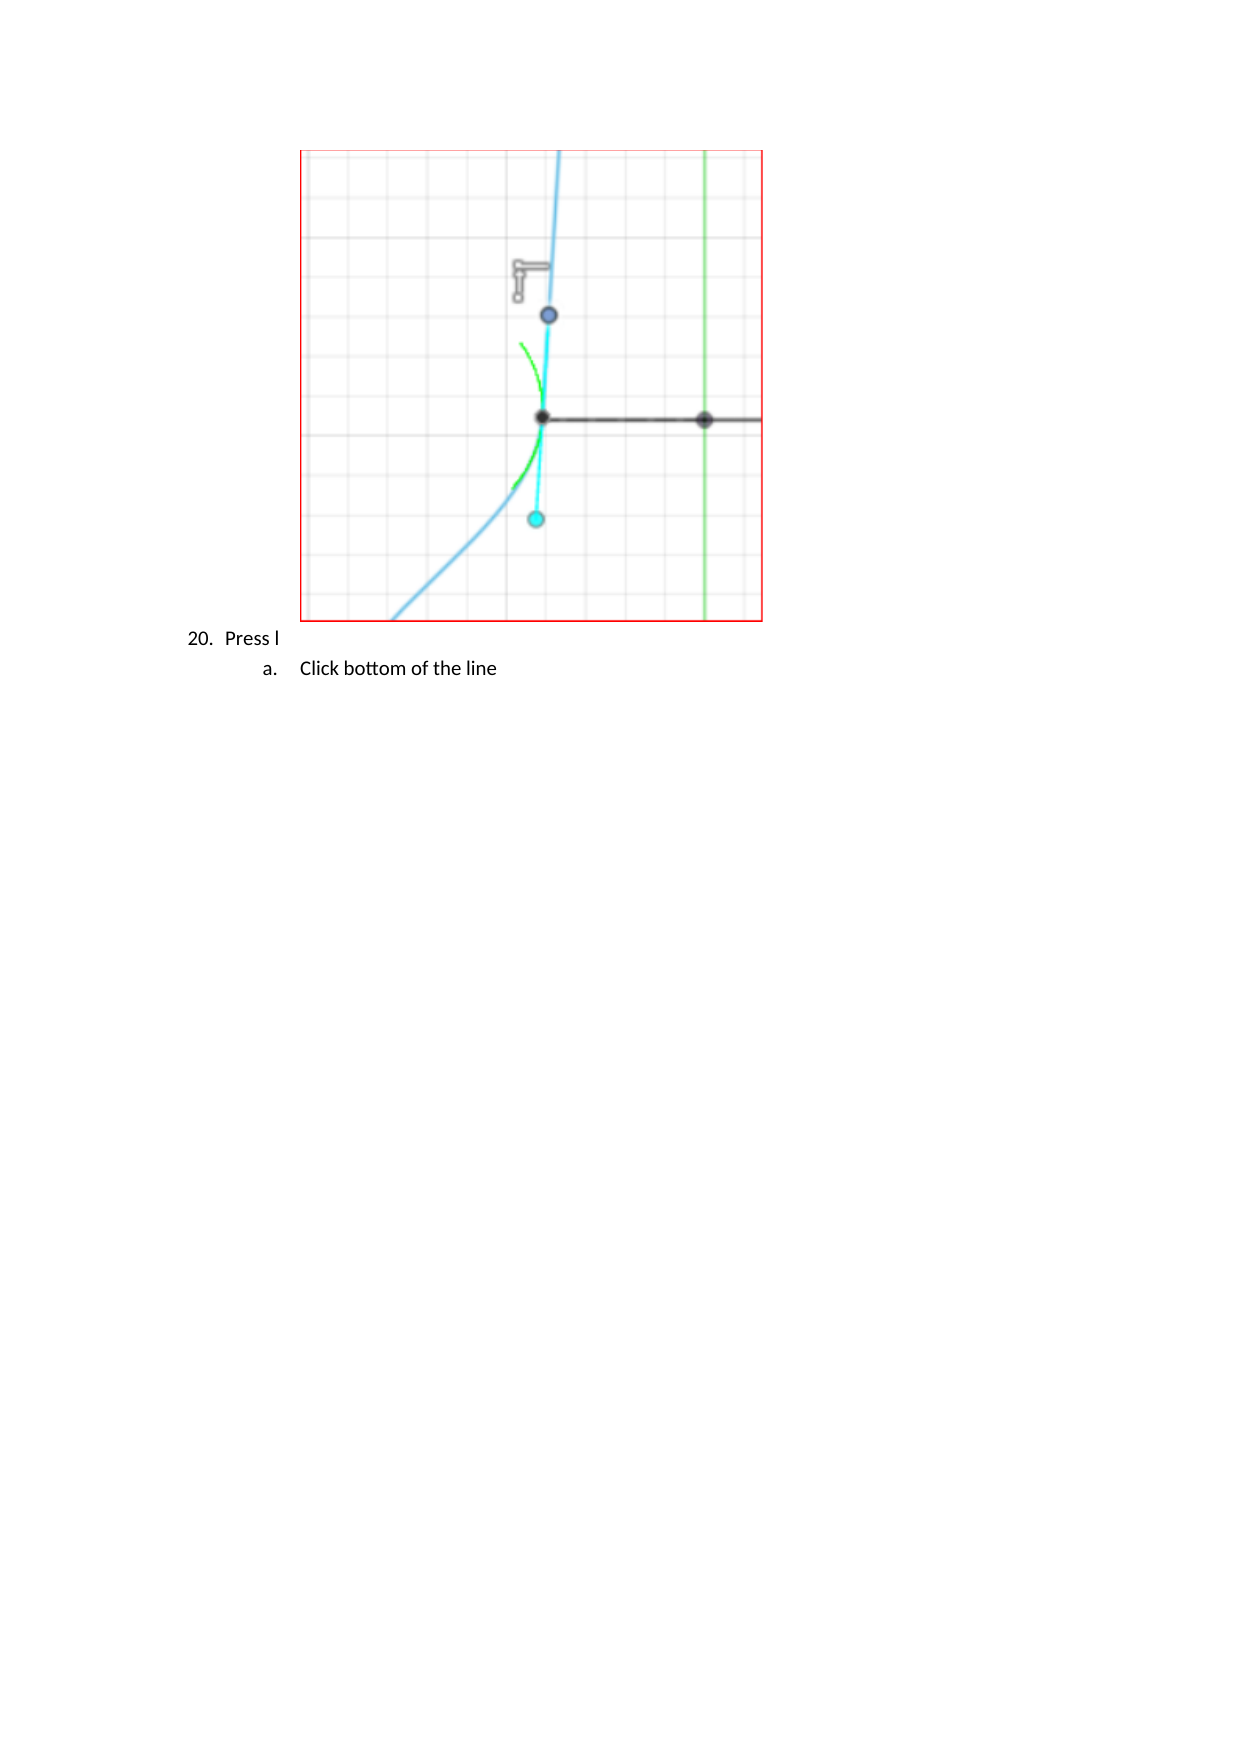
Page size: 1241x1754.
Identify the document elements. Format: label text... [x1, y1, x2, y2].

list Click bottom of the line [262, 655, 1090, 680]
picture [300, 150, 763, 622]
list Press l [187, 626, 1090, 651]
